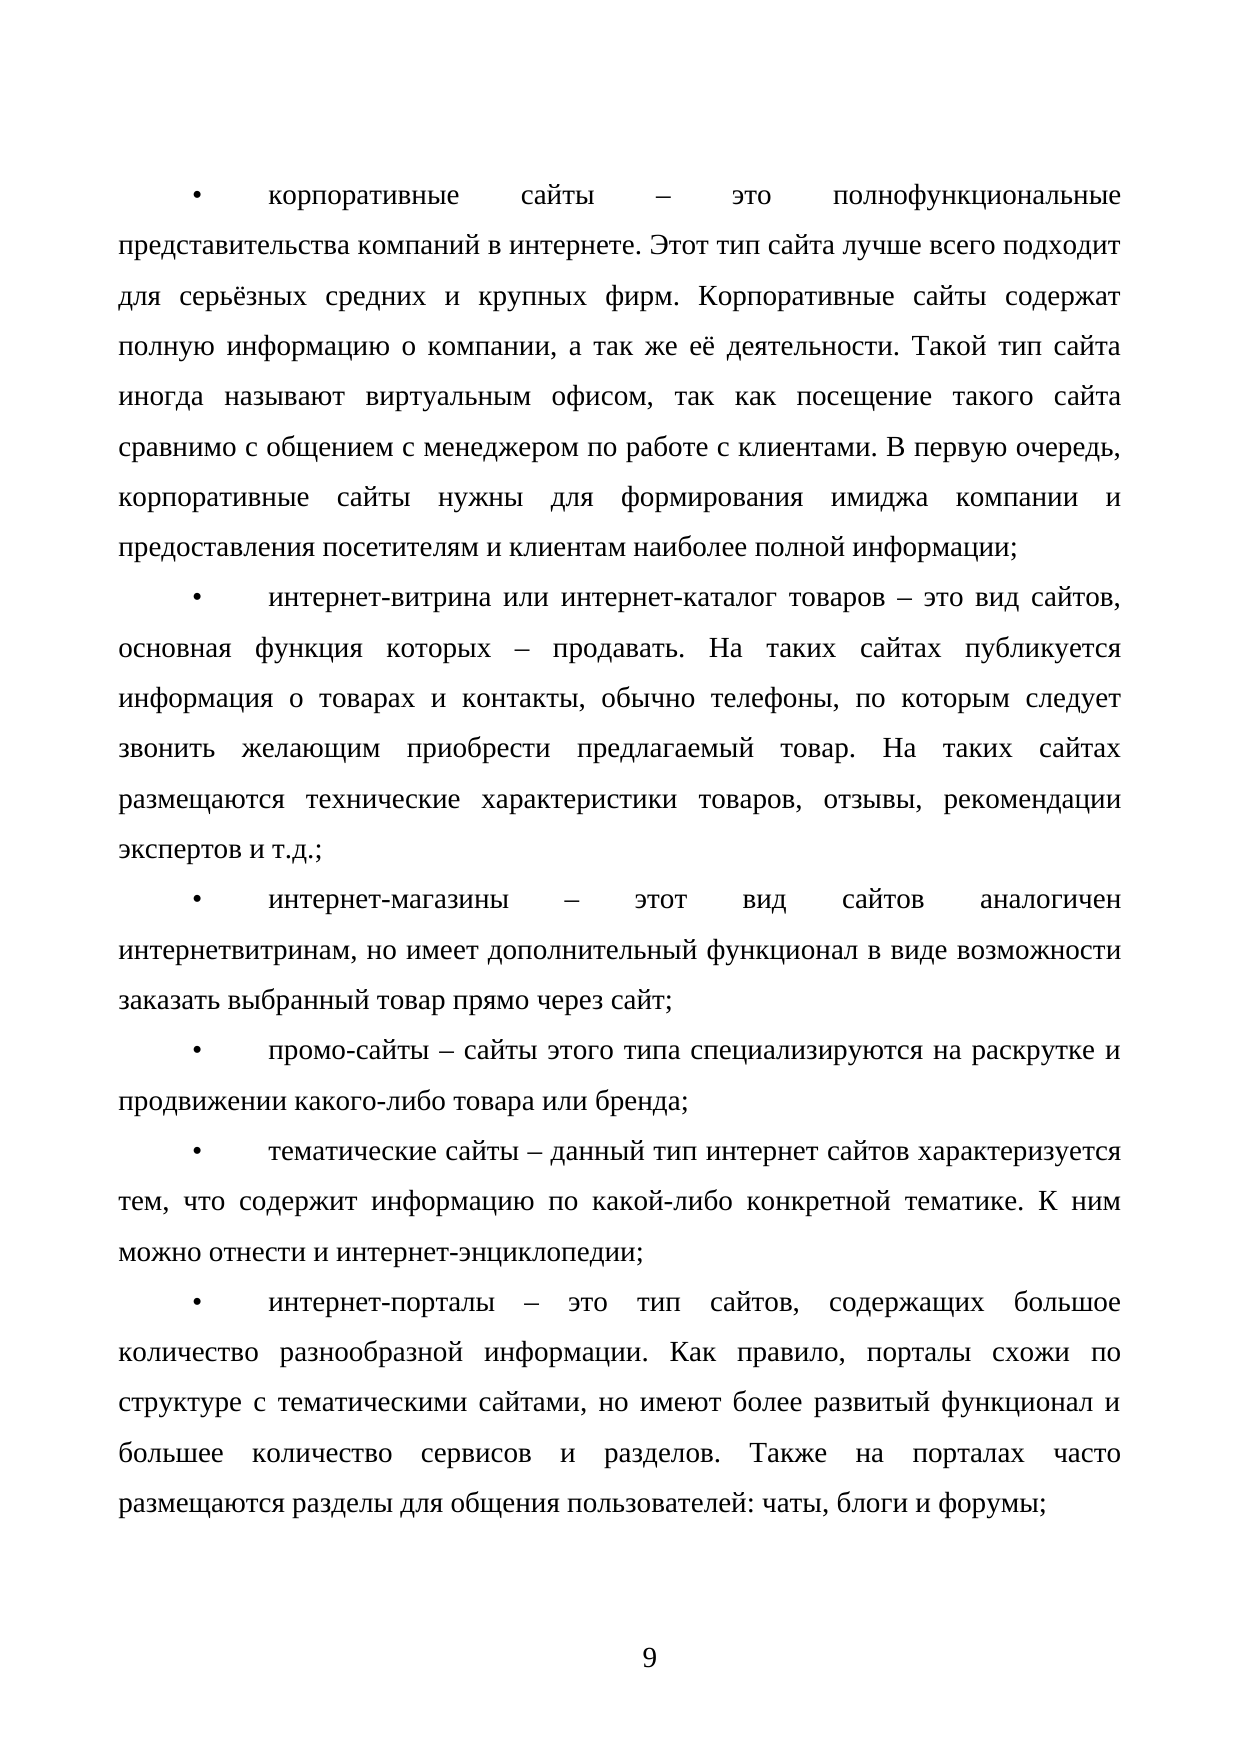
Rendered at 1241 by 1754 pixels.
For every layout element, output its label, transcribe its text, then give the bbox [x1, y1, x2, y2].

text • корпоративные сайты – это полнофункциональные представительства компаний в интернете. Этот тип сайта лучше всего подходит для серьёзных средних и крупных фирм. Корпоративные сайты содержат полную информацию о компании, а так же её деятельности. Такой тип сайта иногда называют виртуальным офисом, так как посещение такого сайта сравнимо с общением с менеджером по работе с клиентами. В первую очередь, корпоративные сайты нужны для формирования имиджа компании и предоставления посетителям и клиентам наиболее полной информации; [118, 177, 1122, 563]
text • интернет-порталы – это тип сайтов, содержащих большое количество разнообразной информации. Как правило, порталы схожи по структуре с тематическими сайтами, но имеют более развитый функционал и большее количество сервисов и разделов. Также на порталах часто размещаются разделы для общения пользователей: чаты, блоги и форумы; [118, 1284, 1122, 1519]
text • интернет-витрина или интернет-каталог товаров – это вид сайтов, основная функция которых – продавать. На таких сайтах публикуется информация о товарах и контакты, обычно телефоны, по которым следует звонить желающим приобрести предлагаемый товар. На таких сайтах размещаются технические характеристики товаров, отзывы, рекомендации экспертов и т.д.; [118, 579, 1122, 865]
text • интернет-магазины – этот вид сайтов аналогичен интернетвитринам, но имеет дополнительный функционал в виде возможности заказать выбранный товар прямо через сайт; [118, 881, 1122, 1016]
text • тематические сайты – данный тип интернет сайтов характеризуется тем, что содержит информацию по какой-либо конкретной тематике. К ним можно отнести и интернет-энциклопедии; [118, 1133, 1122, 1267]
text • промо-сайты – сайты этого типа специализируются на раскрутке и продвижении какого-либо товара или бренда; [118, 1032, 1122, 1116]
